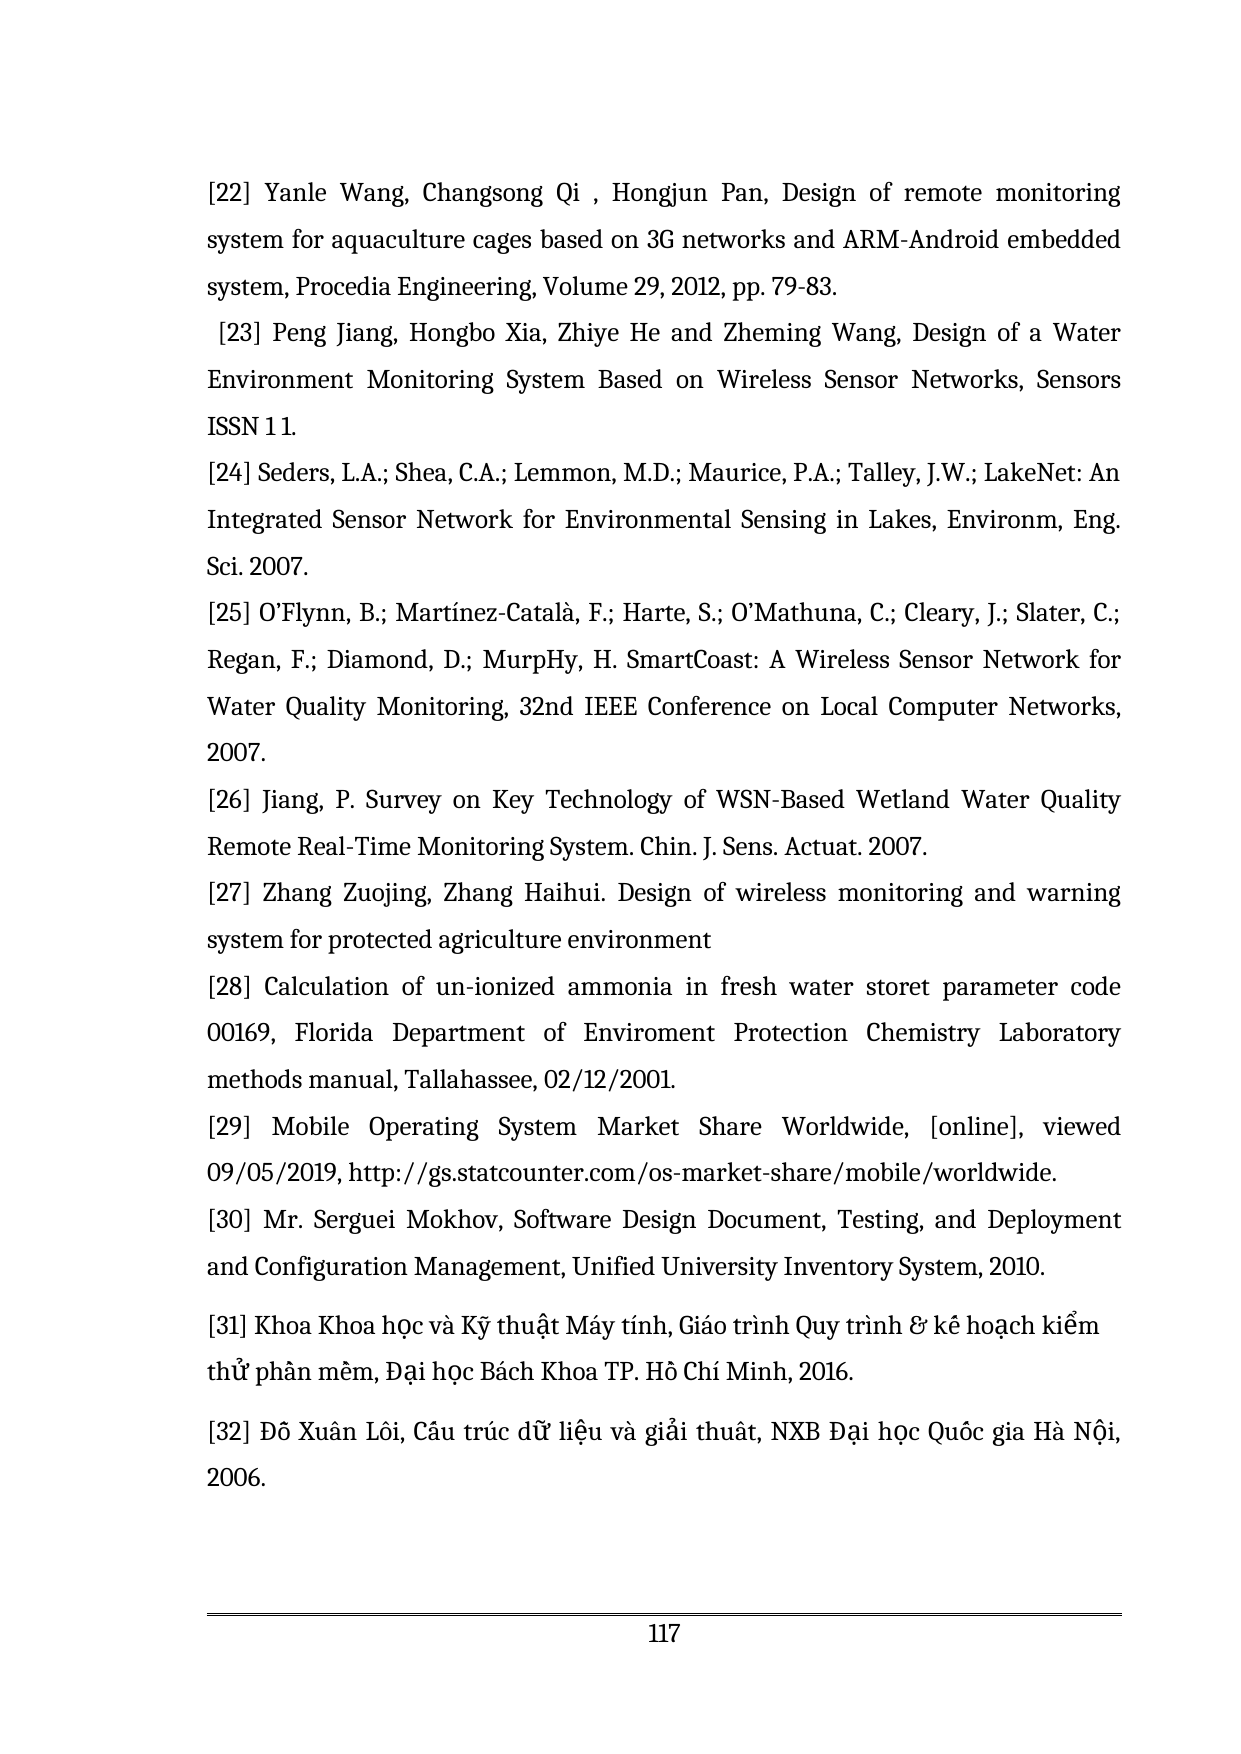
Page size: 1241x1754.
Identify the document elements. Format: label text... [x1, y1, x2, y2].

text [23] Peng Jiang, Hongbo Xia, Zhiye He and Zheming Wang, Design of a Water Environment Monitoring System Based on Wireless Sensor Networks, Sensors ISSN 1 1. [207, 317, 1122, 442]
text [32] Đỗ Xuân Lôi, Cấu trúc dữ liệu và giải thuât, NXB Đại học Quốc gia Hà Nội, 2006. [207, 1416, 1122, 1493]
text [30] Mr. Serguei Mokhov, Software Design Document, Testing, and Deployment and Configuration Management, Unified University Inventory System, 2010. [207, 1204, 1122, 1282]
text [25] O’Flynn, B.; Martínez-Català, F.; Harte, S.; O’Mathuna, C.; Cleary, J.; Slater, C.; Regan, F.; Diamond, D.; MurpHy, H. SmartCoast: A Wireless Sensor Network for Water Quality Monitoring, 32nd IEEE Conference on Local Computer Networks, 2007. [207, 597, 1122, 768]
text [24] Seders, L.A.; Shea, C.A.; Lemmon, M.D.; Maurice, P.A.; Talley, J.W.; LakeNet: An Integrated Sensor Network for Environmental Sensing in Lakes, Environm, Eng. Sci. 2007. [207, 457, 1122, 582]
text [29] Mobile Operating System Market Share Worldwide, [online], viewed 09/05/2019, http://gs.statcounter.com/os-market-share/mobile/worldwide. [207, 1111, 1122, 1188]
text [31] Khoa Khoa học và Kỹ thuật Máy tính, Giáo trình Quy trình & kế hoạch kiểm thử phần mềm, Đại học Bách Khoa TP. Hồ Chí Minh, 2016. [207, 1310, 1122, 1387]
text [22] Yanle Wang, Changsong Qi , Hongjun Pan, Design of remote monitoring system for aquaculture cages based on 3G networks and ARM-Android embedded system, Procedia Engineering, Volume 29, 2012, pp. 79-83. [207, 177, 1122, 302]
text [26] Jiang, P. Survey on Key Technology of WSN-Based Wetland Water Quality Remote Real-Time Monitoring System. Chin. J. Sens. Actuat. 2007. [207, 784, 1122, 862]
text [27] Zhang Zuojing, Zhang Haihui. Design of wireless monitoring and warning system for protected agriculture environment [207, 877, 1122, 955]
text [28] Calculation of un-ionized ammonia in fresh water storet parameter code 00169, Florida Department of Enviroment Protection Chemistry Laboratory methods manual, Tallahassee, 02/12/2001. [207, 971, 1122, 1095]
